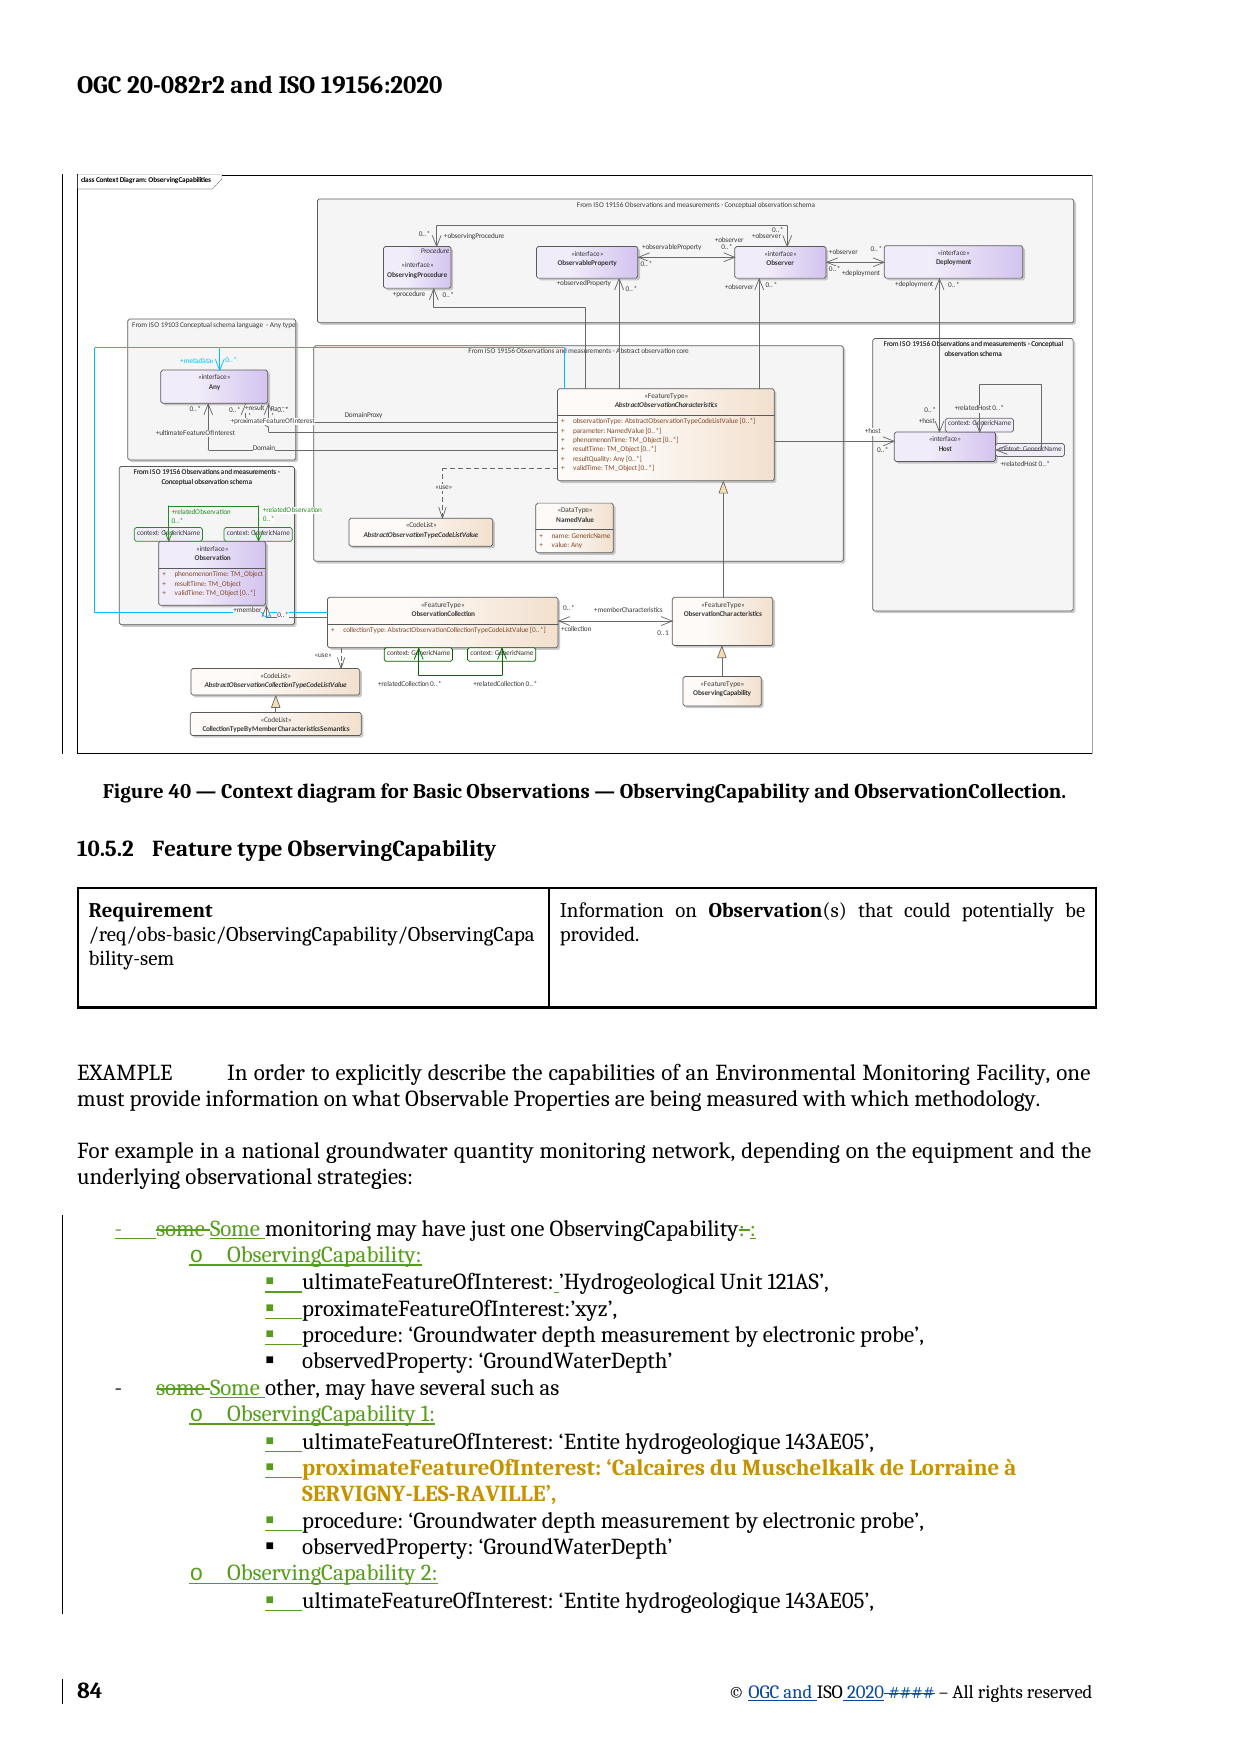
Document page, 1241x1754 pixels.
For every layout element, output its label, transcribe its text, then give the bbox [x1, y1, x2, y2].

picture [193, 358, 201, 363]
list proximateFeatureOfInterest: ‘Calcaires du Muschelkalk de Lorraine à SERVIGNY-LES-RAVILLE’, [264, 1455, 1092, 1507]
list procedure: ‘Groundwater depth measurement by electronic probe’, [264, 1322, 1092, 1348]
list proximateFeatureOfInterest:’xyz’, [264, 1296, 1092, 1322]
subtitle Feature type ObservingCapability [77, 835, 1092, 862]
list procedure: ‘Groundwater depth measurement by electronic probe’, [264, 1507, 1092, 1534]
text EXAMPLE In order to explicitly describe the capabilities of an Environmental Monitoring Facility, one must provide information on what Observable Properties are being measured with which methodology. [77, 1060, 1092, 1113]
list monitoring may have just one ObservingCapability [114, 1215, 1092, 1242]
picture [221, 357, 229, 368]
text Figure 40 — Context diagram for Basic Observations — ObservingCapability and ObservationCollection. [77, 779, 1092, 804]
list ultimateFeatureOfInterest: ‘Entite hydrogeologique 143AE05’, [264, 1588, 1092, 1614]
list observedProperty: ‘GroundWaterDepth’ [264, 1348, 1092, 1374]
text For example in a national groundwater quantity monitoring network, depending on the equipment and the underlying observational strategies: [77, 1138, 1092, 1190]
list observedProperty: ‘GroundWaterDepth’ [264, 1534, 1092, 1560]
list ultimateFeatureOfInterest:’Hydrogeological Unit 121AS’, [264, 1269, 1092, 1296]
list other, may have several such as [114, 1374, 1092, 1401]
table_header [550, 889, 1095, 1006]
list ultimateFeatureOfInterest: ‘Entite hydrogeologique 143AE05’, [264, 1428, 1092, 1455]
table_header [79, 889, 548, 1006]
